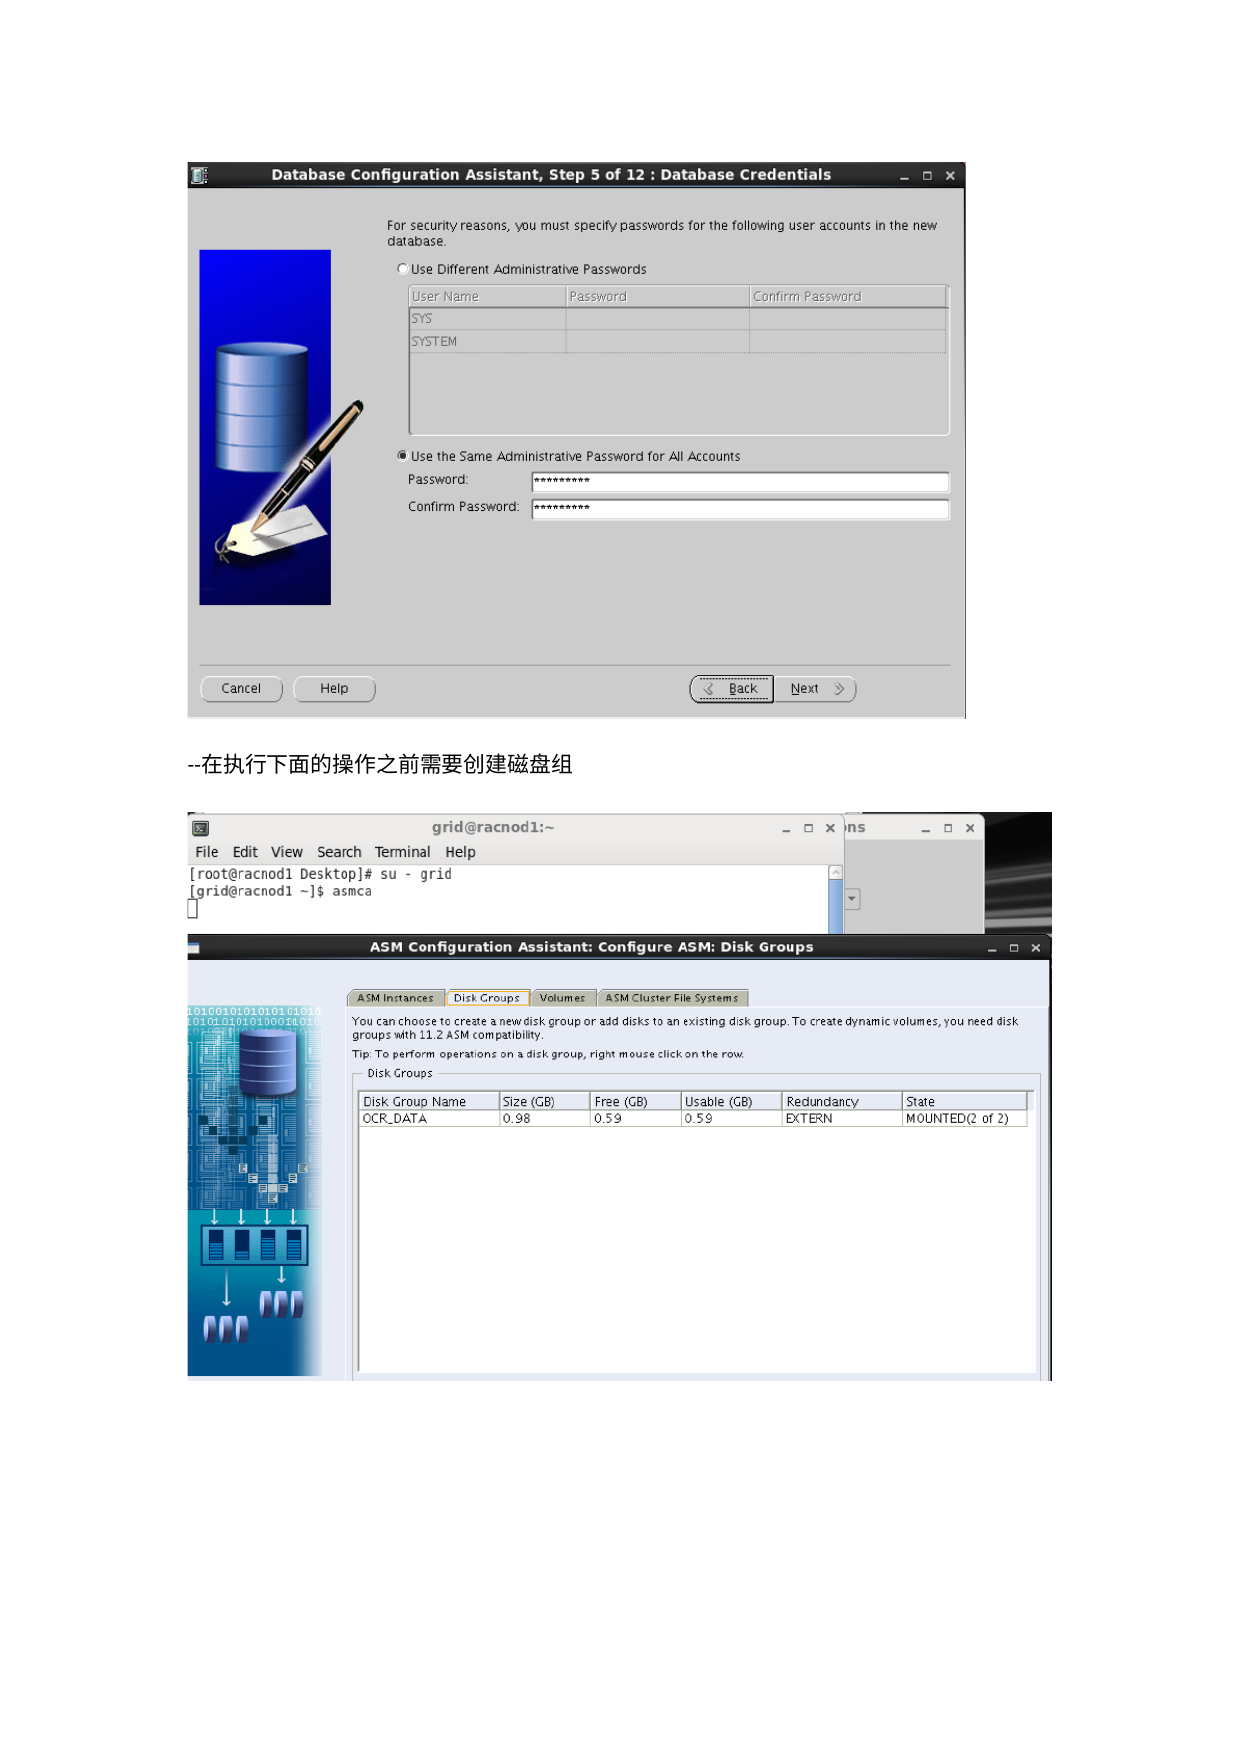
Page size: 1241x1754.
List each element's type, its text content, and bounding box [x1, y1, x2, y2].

picture [187, 162, 966, 719]
picture [187, 812, 1052, 1381]
text --在执行下面的操作之前需要创建磁盘组 [187, 747, 1053, 779]
